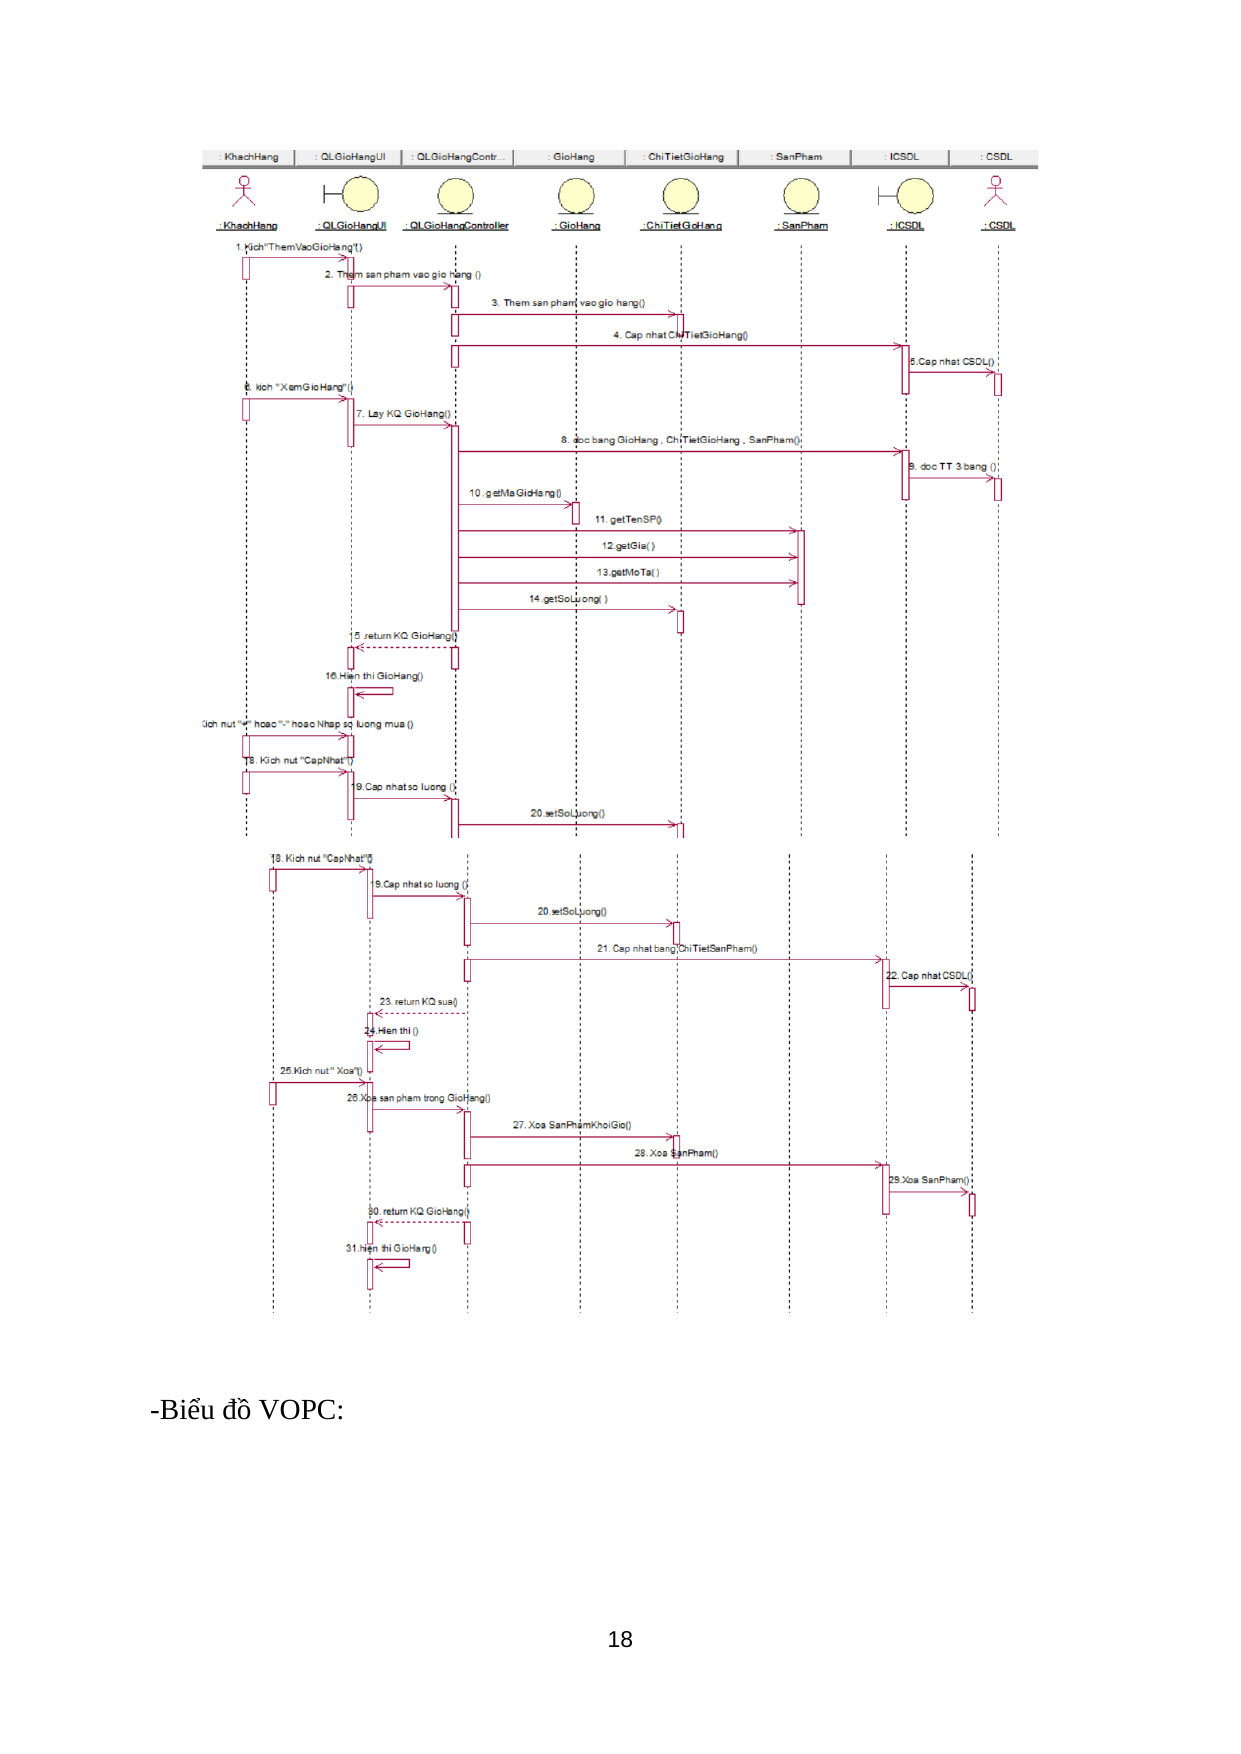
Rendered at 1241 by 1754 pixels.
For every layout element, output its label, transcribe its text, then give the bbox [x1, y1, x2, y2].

picture [202, 150, 1039, 838]
picture [234, 854, 1006, 1325]
text -Biểu đồ VOPC: [150, 1392, 1090, 1425]
